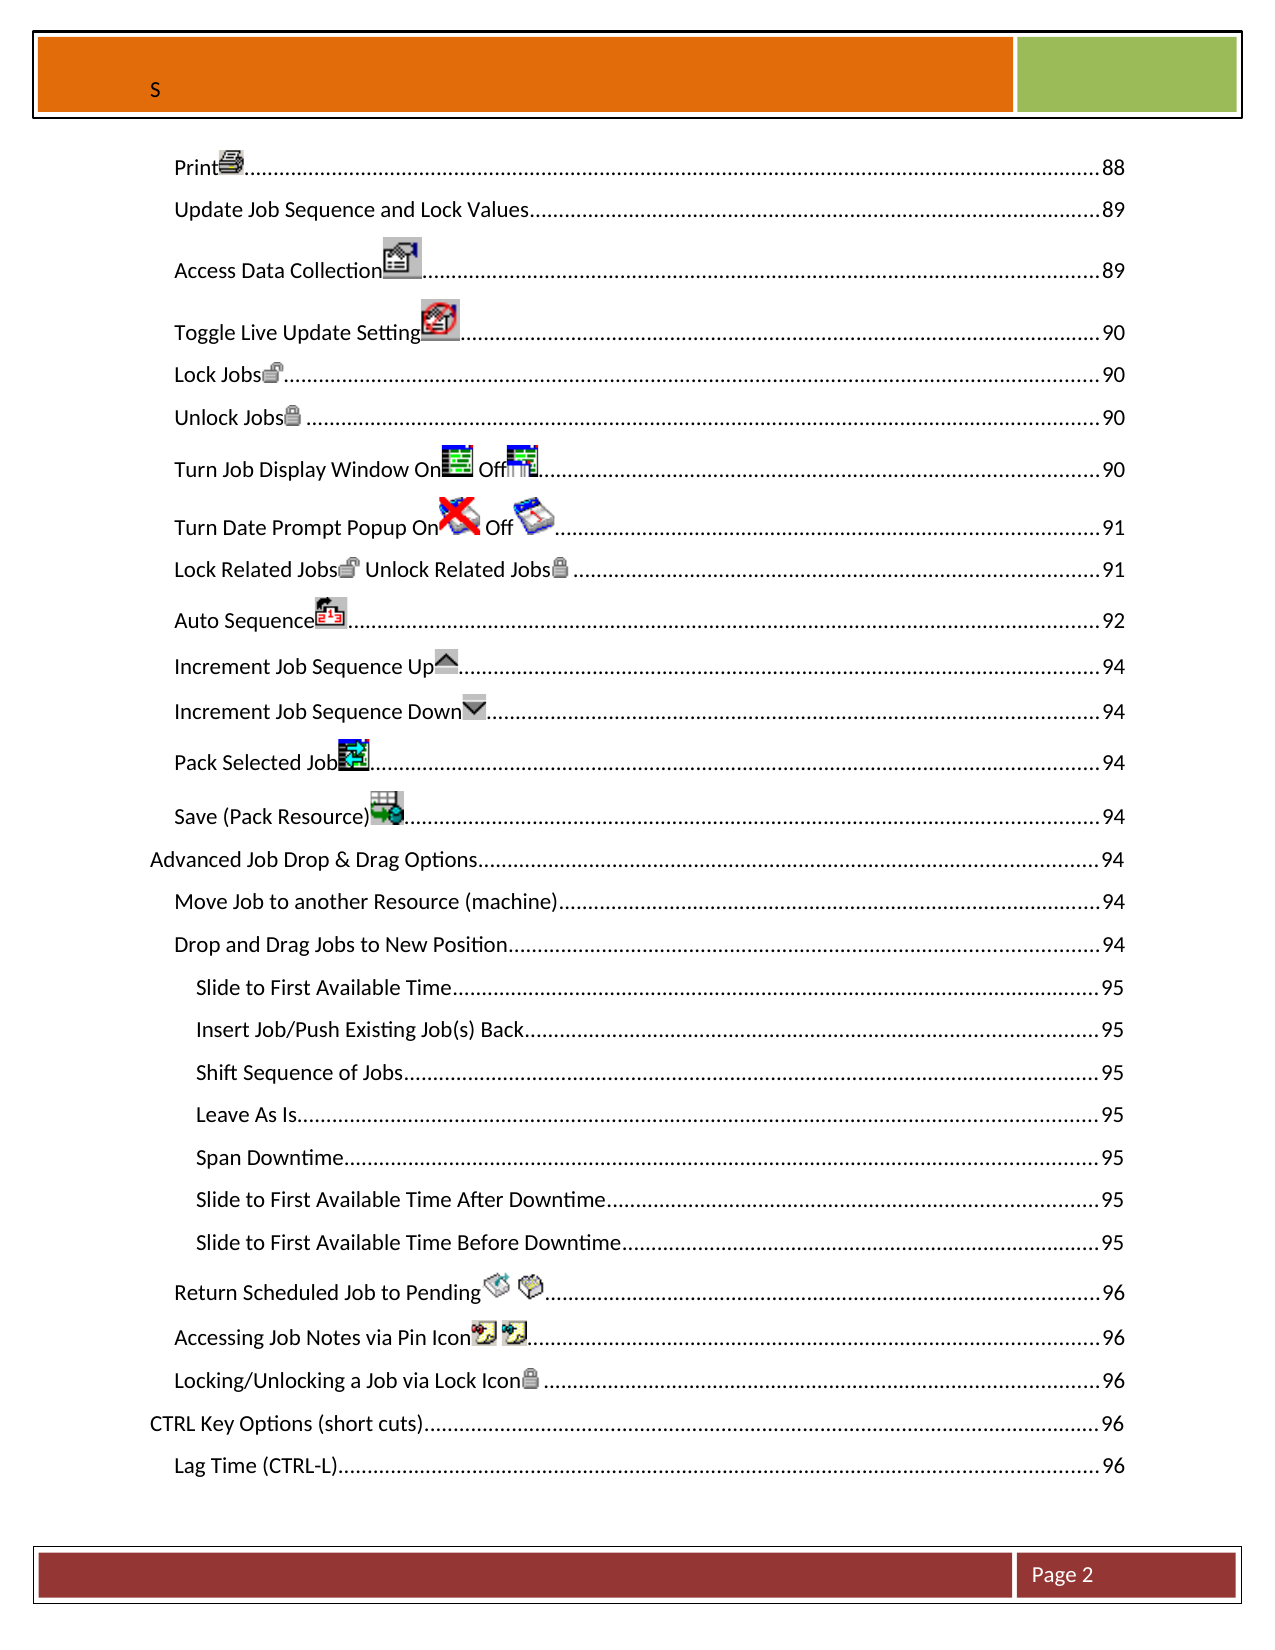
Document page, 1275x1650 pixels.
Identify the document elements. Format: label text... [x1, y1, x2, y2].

text Auto Sequence 92 [173, 598, 1125, 634]
picture [439, 497, 481, 535]
text Slide to First Available Time 95 [196, 973, 1125, 1001]
picture [506, 445, 539, 477]
text Accessing Job Notes via Pin Icon 96 [173, 1321, 1125, 1352]
picture [501, 1320, 527, 1346]
picture [218, 150, 244, 175]
text Lag Time (CTRL-L) 96 [173, 1451, 1125, 1479]
text Update Job Sequence and Lock Values 89 [173, 195, 1125, 223]
picture [513, 497, 555, 535]
picture [382, 237, 422, 279]
text Unlock Jobs 90 [173, 403, 1125, 431]
text Leave As Is 95 [196, 1100, 1125, 1128]
text Print 88 [173, 150, 1125, 181]
text Lock Jobs 90 [173, 361, 1125, 389]
text Move Job to another Resource (machine) 94 [173, 887, 1125, 915]
picture [337, 557, 360, 578]
text Slide to First Available Time After Downtime 95 [196, 1186, 1125, 1214]
picture [441, 445, 474, 477]
picture [517, 1273, 545, 1301]
text Lock Related Jobs Unlock Related Jobs 91 [173, 555, 1125, 583]
picture [314, 597, 348, 629]
picture [481, 1270, 513, 1301]
text Toggle Live Update Setting 90 [173, 299, 1125, 346]
text Advanced Job Drop & Drag Options 94 [150, 845, 1125, 873]
picture [283, 405, 306, 426]
text Shift Sequence of Jobs 95 [196, 1058, 1125, 1086]
picture [471, 1320, 497, 1346]
picture [370, 791, 404, 825]
picture [261, 362, 284, 383]
text Slide to First Available Time Before Downtime 95 [196, 1228, 1125, 1256]
text Drop and Drag Jobs to New Position 94 [173, 930, 1125, 958]
text Turn Job Display Window On Off 90 [173, 446, 1125, 483]
text Insert Job/Push Existing Job(s) Back 95 [196, 1015, 1125, 1043]
text Turn Date Prompt Popup On Off 91 [173, 497, 1125, 541]
picture [421, 299, 460, 341]
picture [338, 739, 370, 771]
text Span Downtime 95 [196, 1143, 1125, 1171]
picture [521, 1368, 544, 1389]
picture [462, 694, 487, 720]
picture [434, 649, 459, 674]
text Access Data Collection 89 [173, 238, 1125, 284]
text Save (Pack Resource) 94 [173, 791, 1125, 830]
text Increment Job Sequence Up 94 [173, 649, 1125, 680]
picture [551, 557, 573, 578]
text CTRL Key Options (short cuts) 96 [150, 1409, 1125, 1437]
text Pack Selected Job 94 [173, 739, 1125, 777]
text Return Scheduled Job to Pending 96 [173, 1271, 1125, 1306]
text Increment Job Sequence Down 94 [173, 694, 1125, 725]
text Locking/Unlocking a Job via Lock Icon 96 [173, 1366, 1125, 1394]
